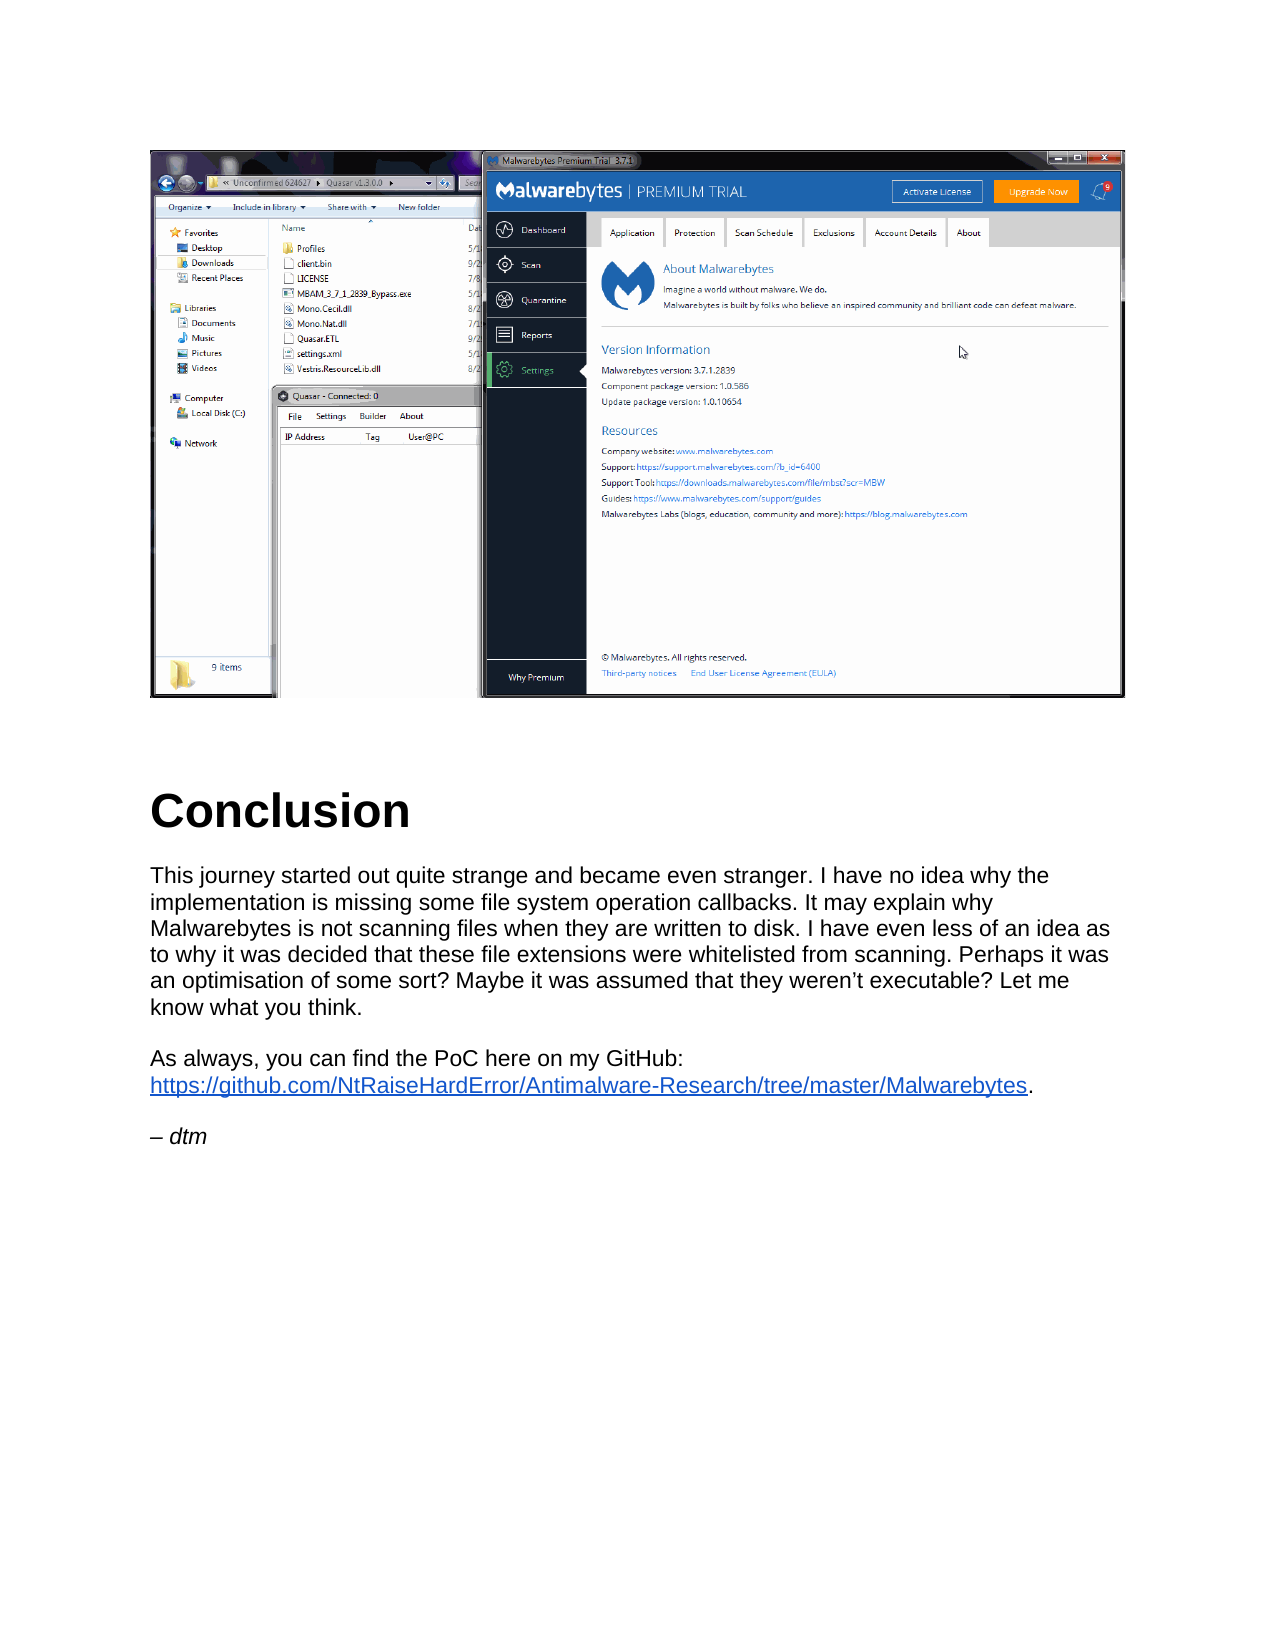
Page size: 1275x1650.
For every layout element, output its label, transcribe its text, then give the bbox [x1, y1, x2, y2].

text As always, you can find the PoC here on my GitHub: https://github.com/NtRaiseHardError/Antimalware-Research/tree/master/Malwarebytes. [150, 1045, 1125, 1098]
text – dtm [150, 1123, 1125, 1149]
subtitle Conclusion [150, 782, 1125, 837]
picture [150, 150, 1125, 698]
text This journey started out quite strange and became even stranger. I have no idea why the implementation is missing some file system operation callbacks. It may explain why Malwarebytes is not scanning files when they are written to disk. I have even less of an idea as to why it was decided that these file extensions were whitelisted from scanning. Perhaps it was an optimisation of some sort? Maybe it was assumed that they weren’t executable? Let me know what you think. [150, 862, 1125, 1020]
